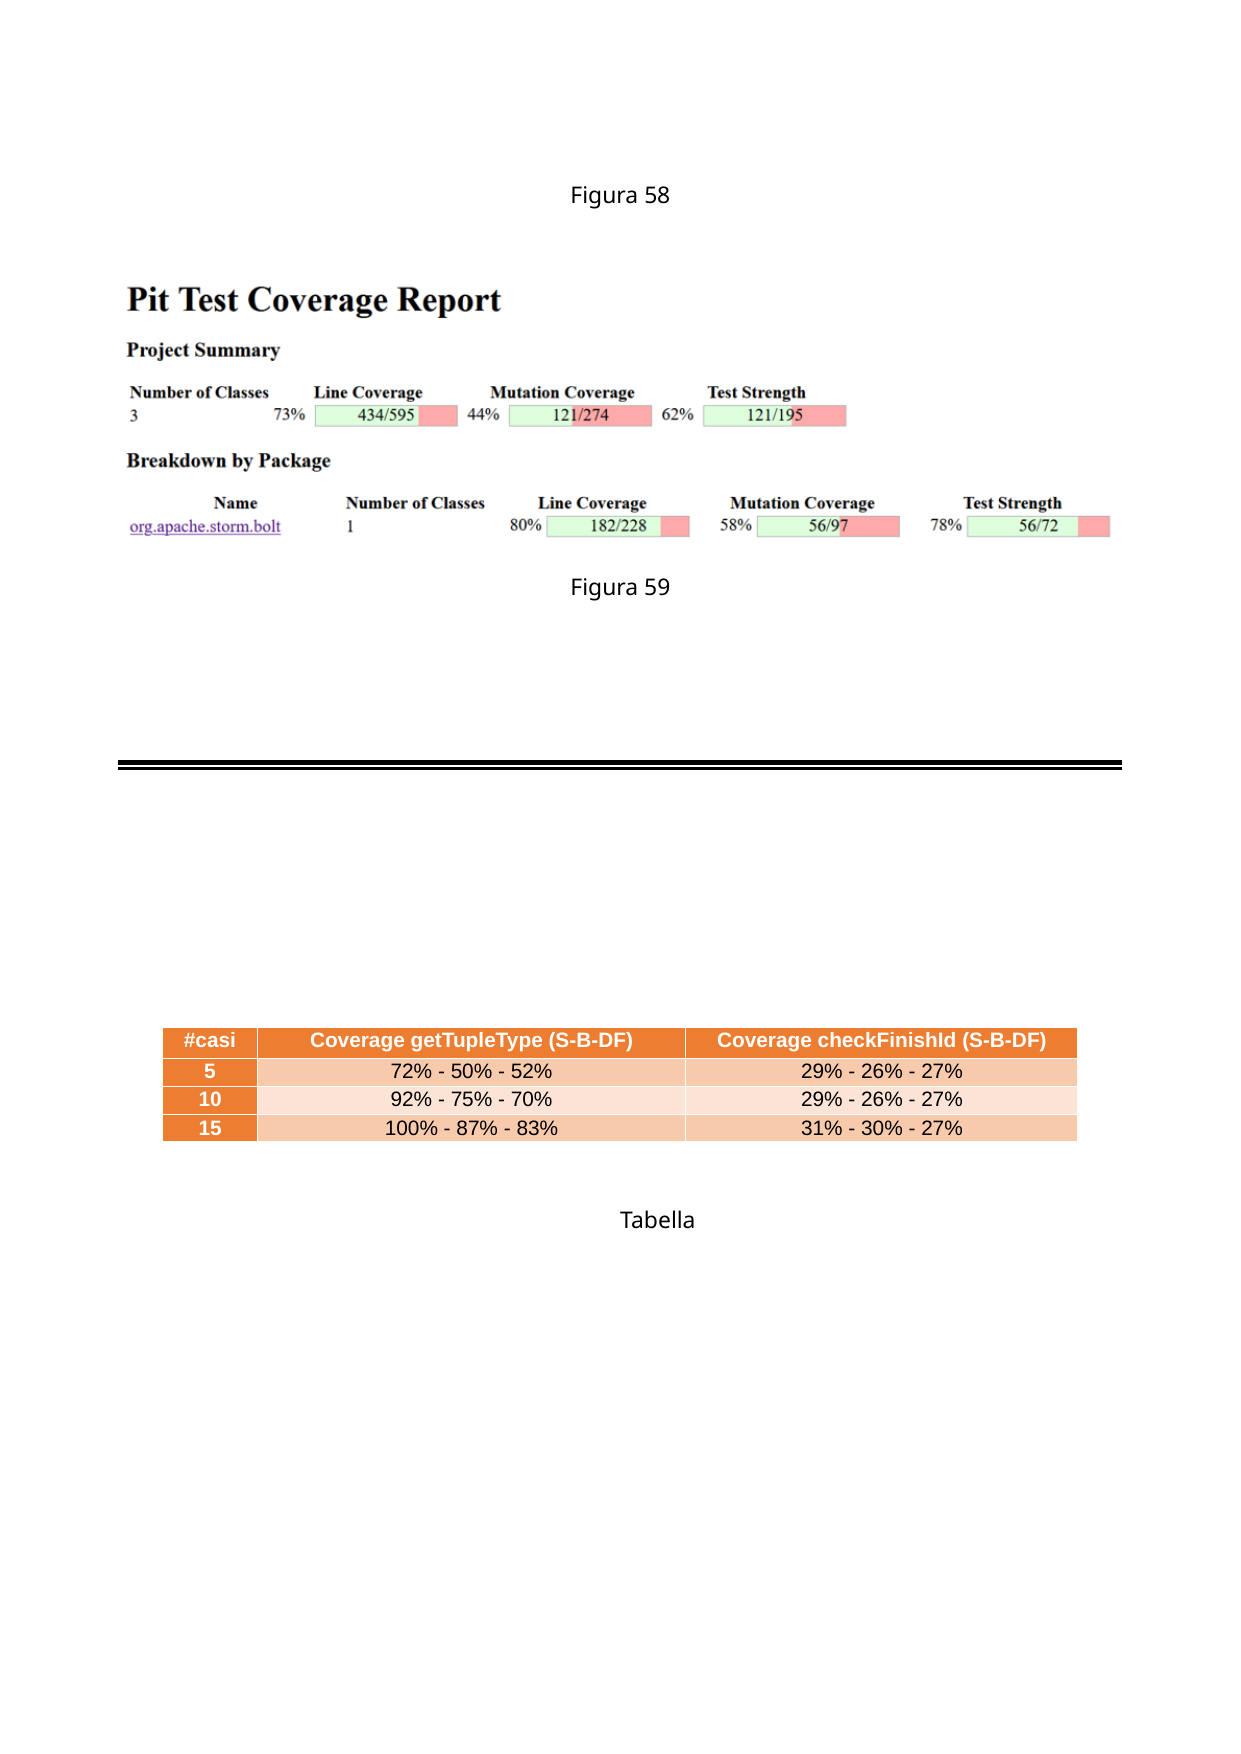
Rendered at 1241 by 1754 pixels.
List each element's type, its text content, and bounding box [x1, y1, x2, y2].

table_cell 5 [163, 1059, 257, 1086]
text Figura 58 [118, 179, 1122, 210]
table_cell 72% - 50% - 52% [258, 1059, 685, 1086]
text Figura 59 [118, 571, 1122, 602]
table_cell 31% - 30% - 27% [686, 1115, 1077, 1141]
table_cell 10 [163, 1087, 257, 1114]
table_cell 29% - 26% - 27% [686, 1059, 1077, 1086]
list Tabella [193, 1204, 1122, 1236]
table_header Coverage getTupleType (S-B-DF) [258, 1028, 685, 1058]
table_cell 100% - 87% - 83% [258, 1115, 685, 1141]
table_cell 15 [163, 1115, 257, 1141]
table_cell 92% - 75% - 70% [258, 1087, 685, 1114]
table_cell 29% - 26% - 27% [686, 1087, 1077, 1114]
table_header Coverage checkFinishId (S-B-DF) [686, 1028, 1077, 1058]
table_header #casi [163, 1028, 257, 1058]
picture [120, 272, 1121, 540]
